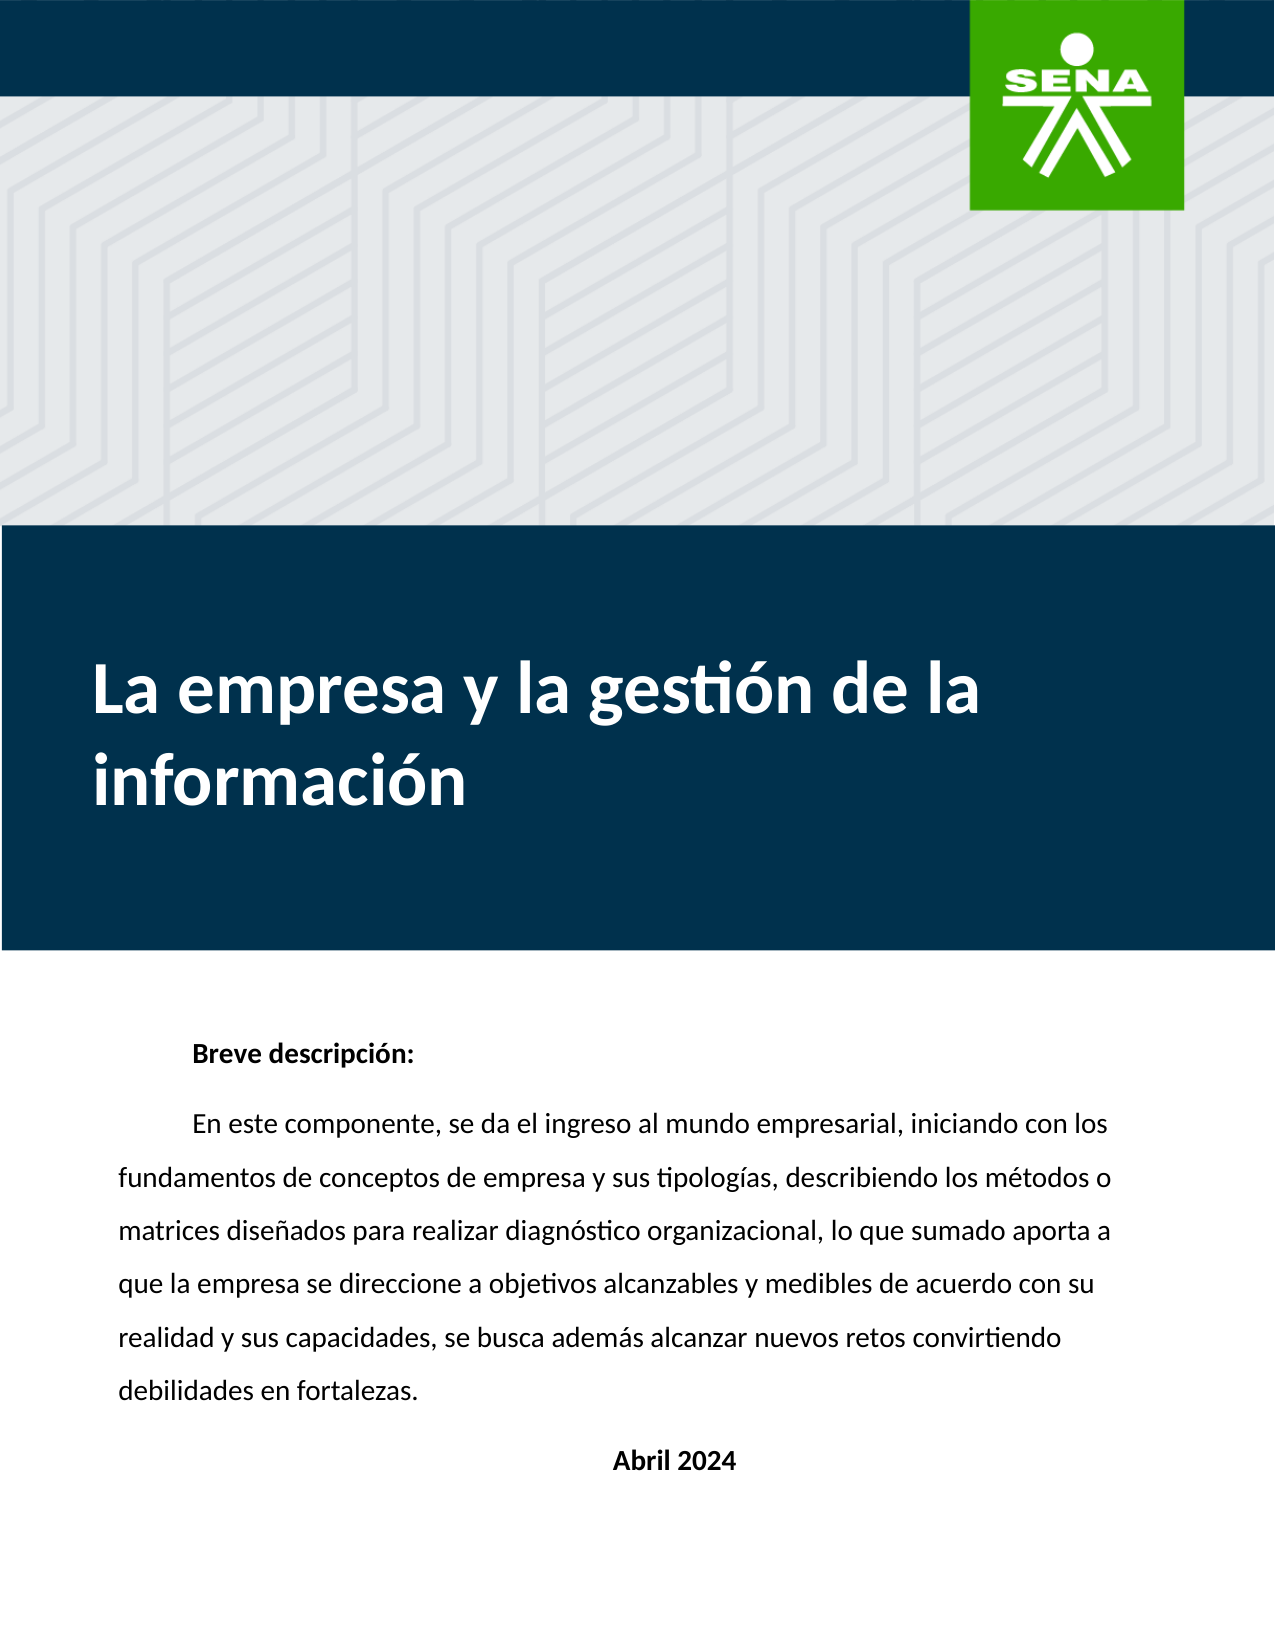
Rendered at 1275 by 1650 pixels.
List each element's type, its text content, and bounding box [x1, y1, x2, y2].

text Breve descripción: [118, 1035, 1157, 1071]
picture [0, 0, 1274, 527]
text Abril 2024 [118, 1442, 1157, 1478]
text En este componente, se da el ingreso al mundo empresarial, iniciando con los fundamentos de conceptos de empresa y sus tipologías, describiendo los métodos o matrices diseñados para realizar diagnóstico organizacional, lo que sumado aporta a que la empresa se direccione a objetivos alcanzables y medibles de acuerdo con su realidad y sus capacidades, se busca además alcanzar nuevos retos convirtiendo debilidades en fortalezas. [118, 1105, 1157, 1408]
